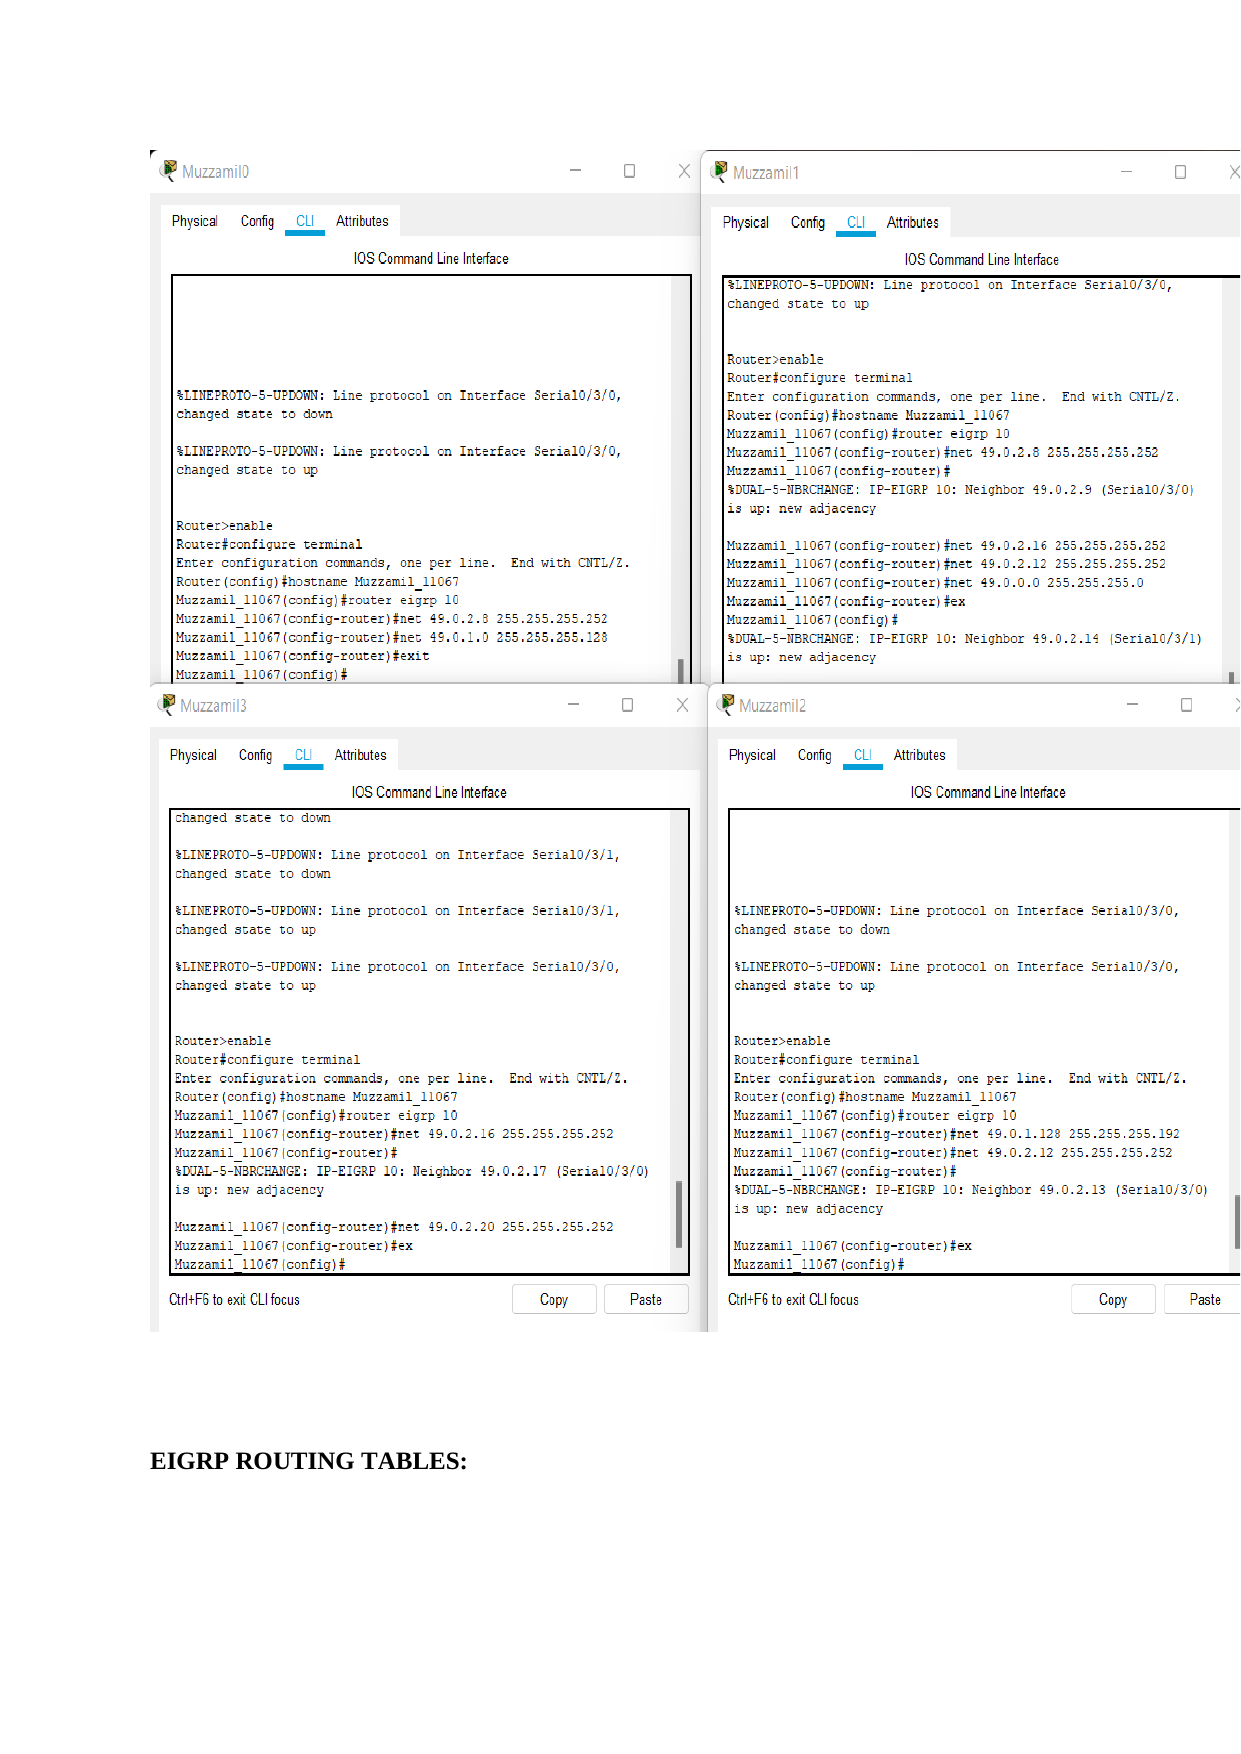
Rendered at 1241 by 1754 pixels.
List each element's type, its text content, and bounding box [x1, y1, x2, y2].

text EIGRP ROUTING TABLES: [150, 1446, 988, 1474]
picture [150, 150, 1241, 1332]
